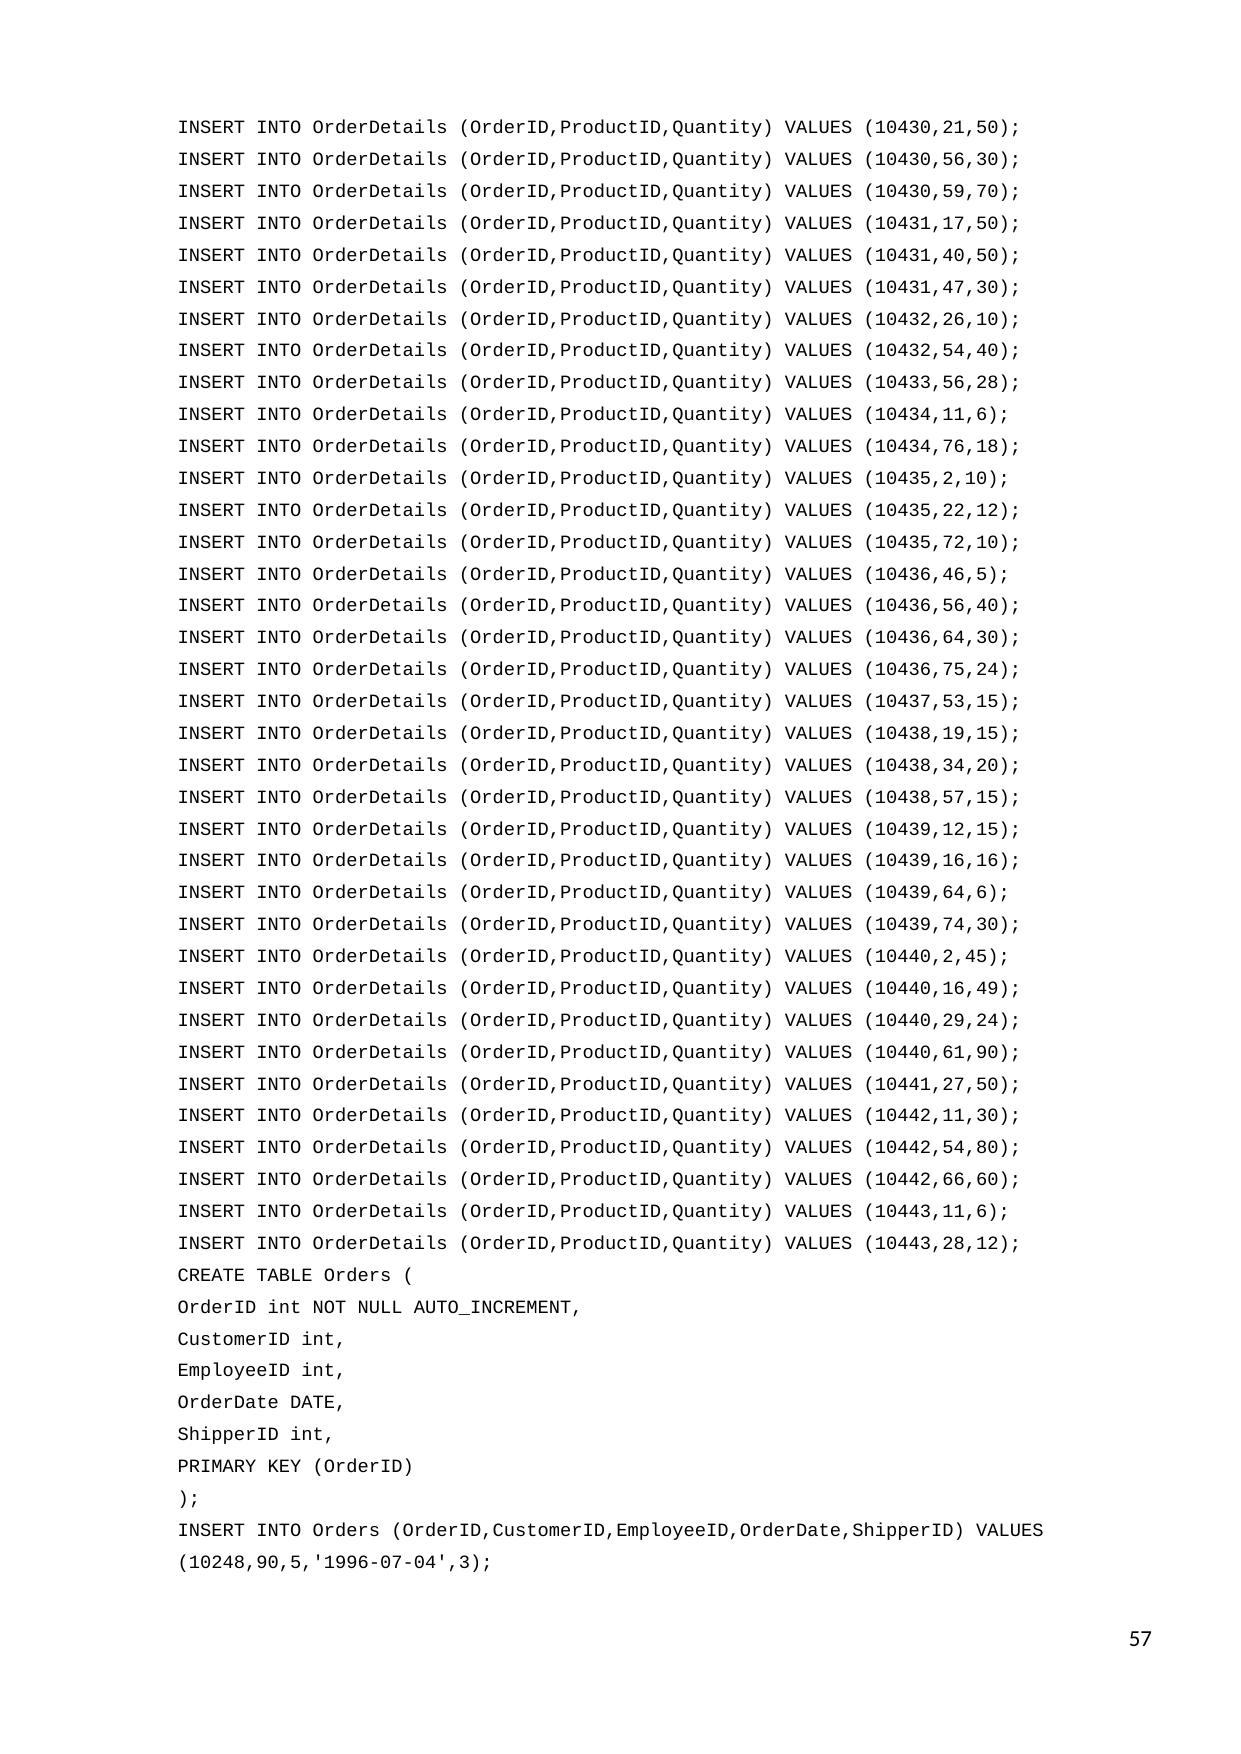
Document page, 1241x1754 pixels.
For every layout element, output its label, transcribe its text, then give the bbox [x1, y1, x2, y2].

text INSERT INTO OrderDetails (OrderID,ProductID,Quantity) VALUES (10439,74,30); [177, 915, 1152, 936]
text INSERT INTO OrderDetails (OrderID,ProductID,Quantity) VALUES (10436,46,5); [177, 564, 1152, 586]
text INSERT INTO OrderDetails (OrderID,ProductID,Quantity) VALUES (10436,56,40); [177, 596, 1152, 617]
text INSERT INTO OrderDetails (OrderID,ProductID,Quantity) VALUES (10432,26,10); [177, 309, 1152, 331]
text OrderDate DATE, [177, 1393, 1152, 1414]
text ); [177, 1489, 1152, 1510]
text EmployeeID int, [177, 1361, 1152, 1382]
text INSERT INTO OrderDetails (OrderID,ProductID,Quantity) VALUES (10430,59,70); [177, 182, 1152, 203]
text INSERT INTO OrderDetails (OrderID,ProductID,Quantity) VALUES (10440,2,45); [177, 947, 1152, 968]
text INSERT INTO OrderDetails (OrderID,ProductID,Quantity) VALUES (10439,64,6); [177, 883, 1152, 904]
text INSERT INTO OrderDetails (OrderID,ProductID,Quantity) VALUES (10436,75,24); [177, 660, 1152, 681]
text INSERT INTO OrderDetails (OrderID,ProductID,Quantity) VALUES (10440,29,24); [177, 1011, 1152, 1032]
text INSERT INTO OrderDetails (OrderID,ProductID,Quantity) VALUES (10439,16,16); [177, 851, 1152, 872]
text INSERT INTO OrderDetails (OrderID,ProductID,Quantity) VALUES (10435,22,12); [177, 501, 1152, 522]
text INSERT INTO OrderDetails (OrderID,ProductID,Quantity) VALUES (10435,2,10); [177, 469, 1152, 490]
text INSERT INTO OrderDetails (OrderID,ProductID,Quantity) VALUES (10438,19,15); [177, 724, 1152, 745]
text INSERT INTO OrderDetails (OrderID,ProductID,Quantity) VALUES (10441,27,50); [177, 1074, 1152, 1096]
text INSERT INTO OrderDetails (OrderID,ProductID,Quantity) VALUES (10431,40,50); [177, 246, 1152, 267]
text INSERT INTO OrderDetails (OrderID,ProductID,Quantity) VALUES (10434,11,6); [177, 405, 1152, 426]
text INSERT INTO OrderDetails (OrderID,ProductID,Quantity) VALUES (10436,64,30); [177, 628, 1152, 649]
text INSERT INTO OrderDetails (OrderID,ProductID,Quantity) VALUES (10430,56,30); [177, 150, 1152, 171]
text INSERT INTO OrderDetails (OrderID,ProductID,Quantity) VALUES (10433,56,28); [177, 373, 1152, 394]
text CREATE TABLE Orders ( [177, 1266, 1152, 1287]
text INSERT INTO OrderDetails (OrderID,ProductID,Quantity) VALUES (10430,21,50); [177, 118, 1152, 139]
text INSERT INTO OrderDetails (OrderID,ProductID,Quantity) VALUES (10443,28,12); [177, 1234, 1152, 1255]
text INSERT INTO OrderDetails (OrderID,ProductID,Quantity) VALUES (10435,72,10); [177, 532, 1152, 554]
text OrderID int NOT NULL AUTO_INCREMENT, [177, 1297, 1152, 1319]
text INSERT INTO Orders (OrderID,CustomerID,EmployeeID,OrderDate,ShipperID) VALUES (10248,90,5,'1996-07-04',3); [177, 1521, 1152, 1574]
text INSERT INTO OrderDetails (OrderID,ProductID,Quantity) VALUES (10437,53,15); [177, 692, 1152, 713]
text INSERT INTO OrderDetails (OrderID,ProductID,Quantity) VALUES (10443,11,6); [177, 1202, 1152, 1223]
text INSERT INTO OrderDetails (OrderID,ProductID,Quantity) VALUES (10431,47,30); [177, 277, 1152, 299]
text INSERT INTO OrderDetails (OrderID,ProductID,Quantity) VALUES (10440,61,90); [177, 1042, 1152, 1064]
text INSERT INTO OrderDetails (OrderID,ProductID,Quantity) VALUES (10434,76,18); [177, 437, 1152, 458]
text INSERT INTO OrderDetails (OrderID,ProductID,Quantity) VALUES (10432,54,40); [177, 341, 1152, 362]
text INSERT INTO OrderDetails (OrderID,ProductID,Quantity) VALUES (10438,57,15); [177, 787, 1152, 809]
text CustomerID int, [177, 1329, 1152, 1351]
text INSERT INTO OrderDetails (OrderID,ProductID,Quantity) VALUES (10442,66,60); [177, 1170, 1152, 1191]
text INSERT INTO OrderDetails (OrderID,ProductID,Quantity) VALUES (10431,17,50); [177, 214, 1152, 235]
text INSERT INTO OrderDetails (OrderID,ProductID,Quantity) VALUES (10438,34,20); [177, 756, 1152, 777]
text INSERT INTO OrderDetails (OrderID,ProductID,Quantity) VALUES (10442,11,30); [177, 1106, 1152, 1127]
text INSERT INTO OrderDetails (OrderID,ProductID,Quantity) VALUES (10439,12,15); [177, 819, 1152, 841]
text INSERT INTO OrderDetails (OrderID,ProductID,Quantity) VALUES (10442,54,80); [177, 1138, 1152, 1159]
text PRIMARY KEY (OrderID) [177, 1457, 1152, 1478]
text ShipperID int, [177, 1425, 1152, 1446]
text INSERT INTO OrderDetails (OrderID,ProductID,Quantity) VALUES (10440,16,49); [177, 979, 1152, 1000]
